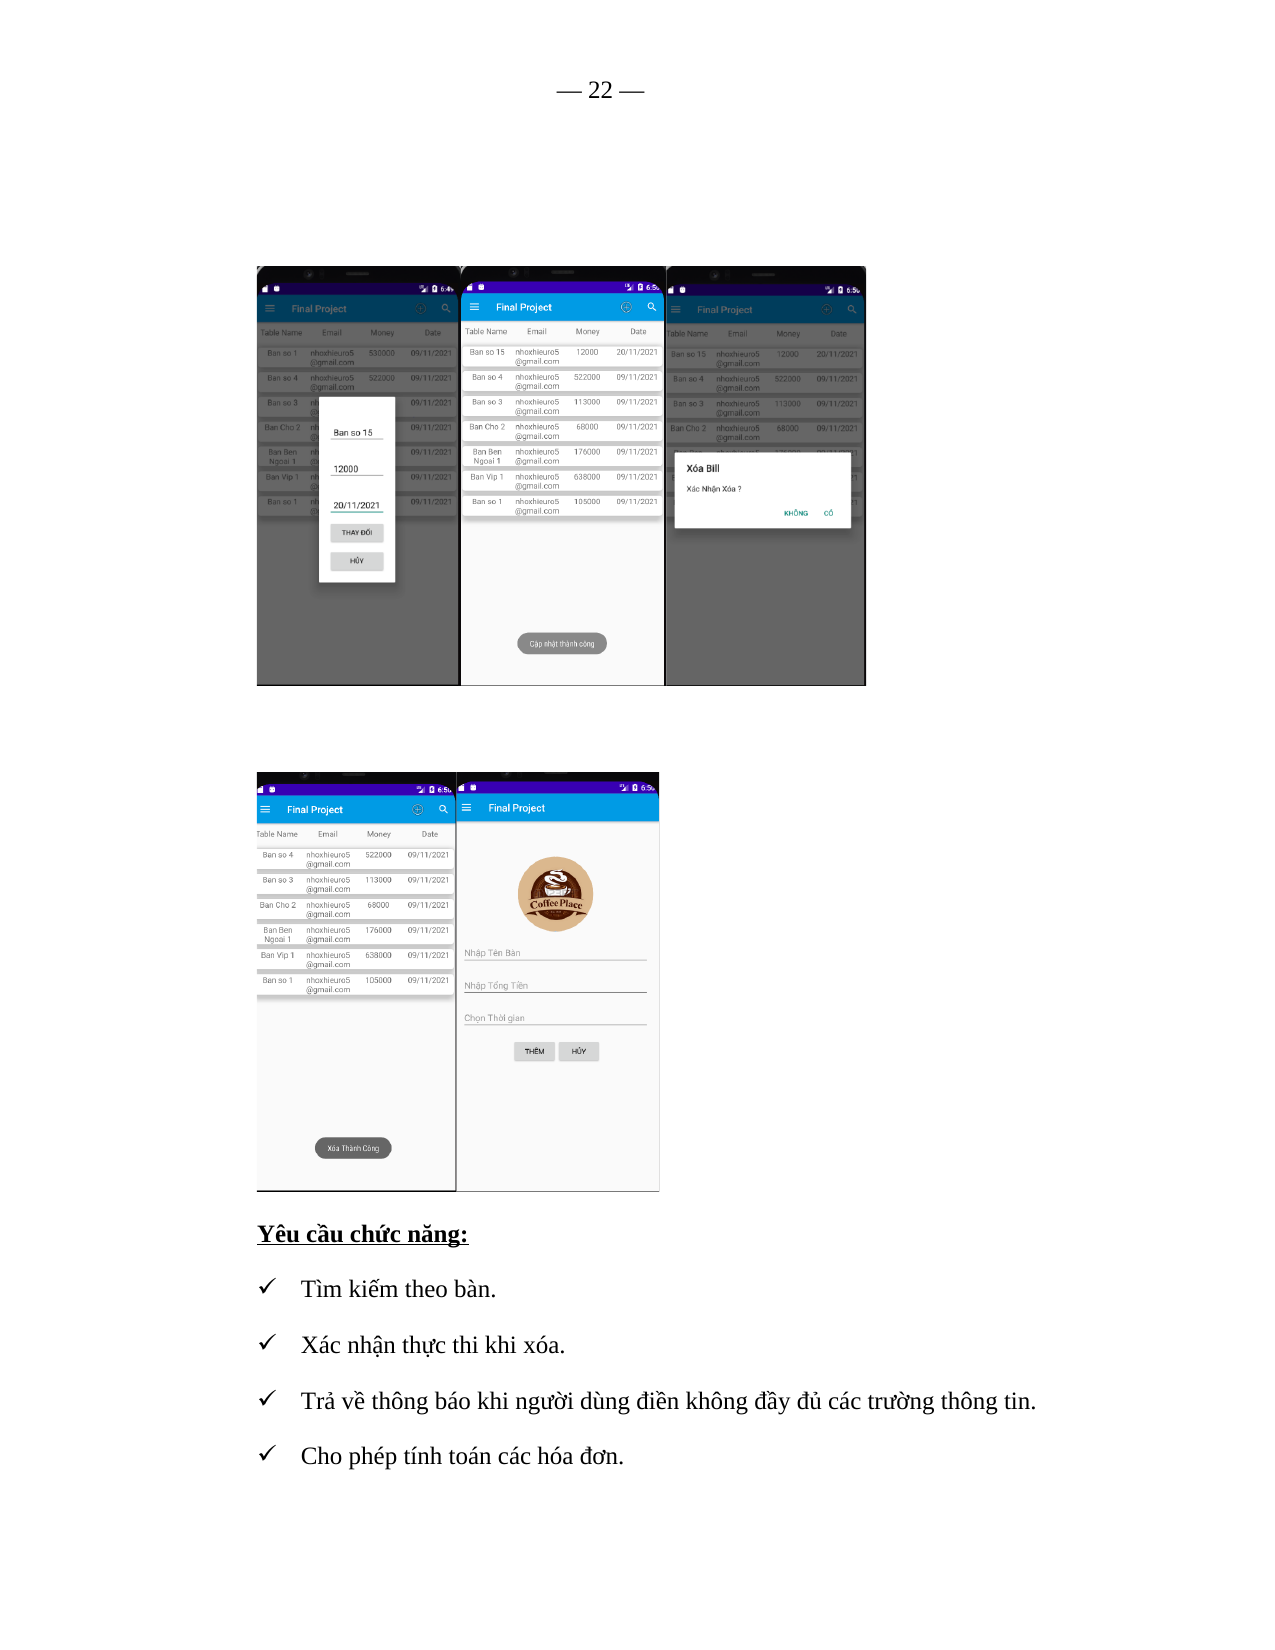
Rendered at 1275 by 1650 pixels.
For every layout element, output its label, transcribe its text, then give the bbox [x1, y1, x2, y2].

list Cho phép tính toán các hóa đơn. [257, 1441, 1157, 1470]
picture [256, 266, 867, 686]
text Yêu cầu chức năng: [257, 1219, 1157, 1248]
picture [256, 772, 660, 796]
picture [329, 308, 339, 313]
picture [256, 822, 660, 1192]
list Trả về thông báo khi người dùng điền không đầy đủ các trường thông tin. [257, 1386, 1157, 1414]
list Xác nhận thực thi khi xóa. [257, 1330, 1157, 1359]
list Tìm kiếm theo bàn. [257, 1274, 1157, 1303]
